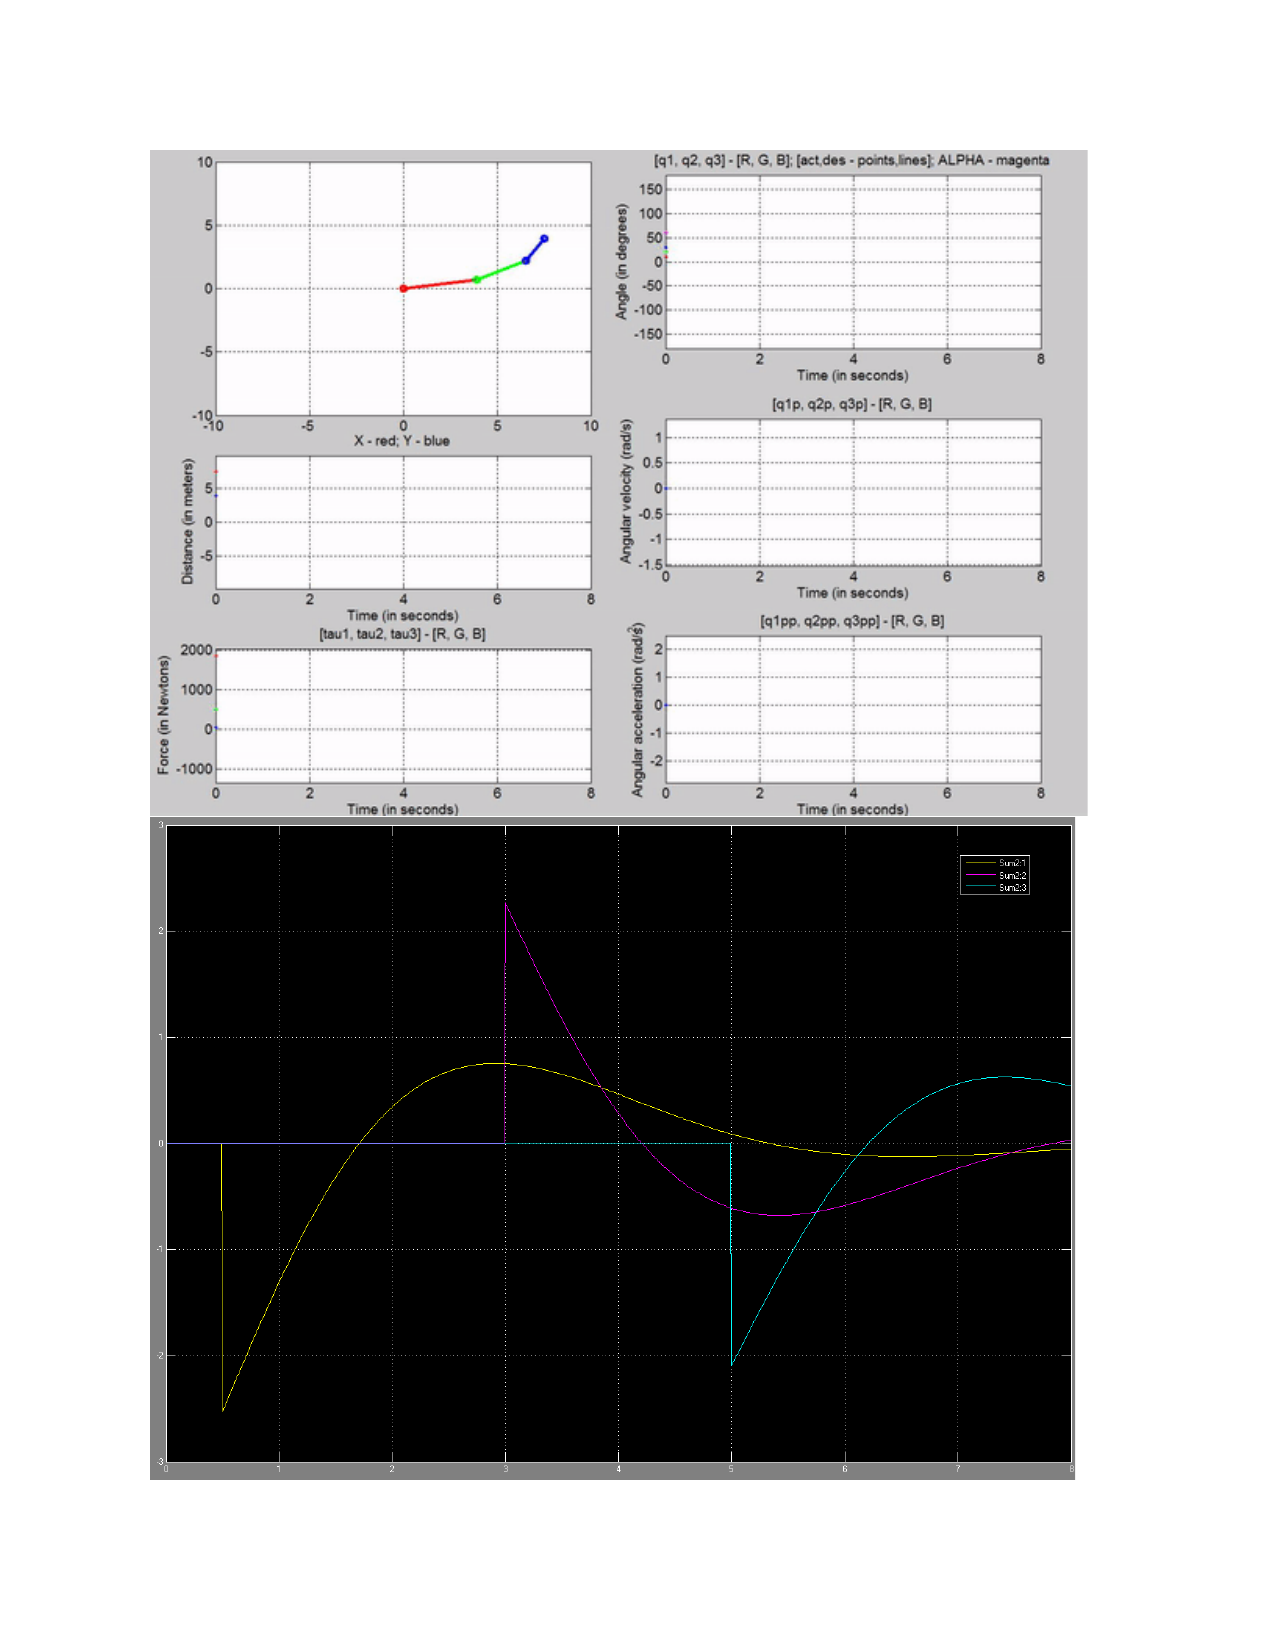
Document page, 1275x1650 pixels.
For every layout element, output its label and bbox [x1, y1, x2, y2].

picture [150, 150, 1088, 816]
picture [150, 817, 1076, 1480]
